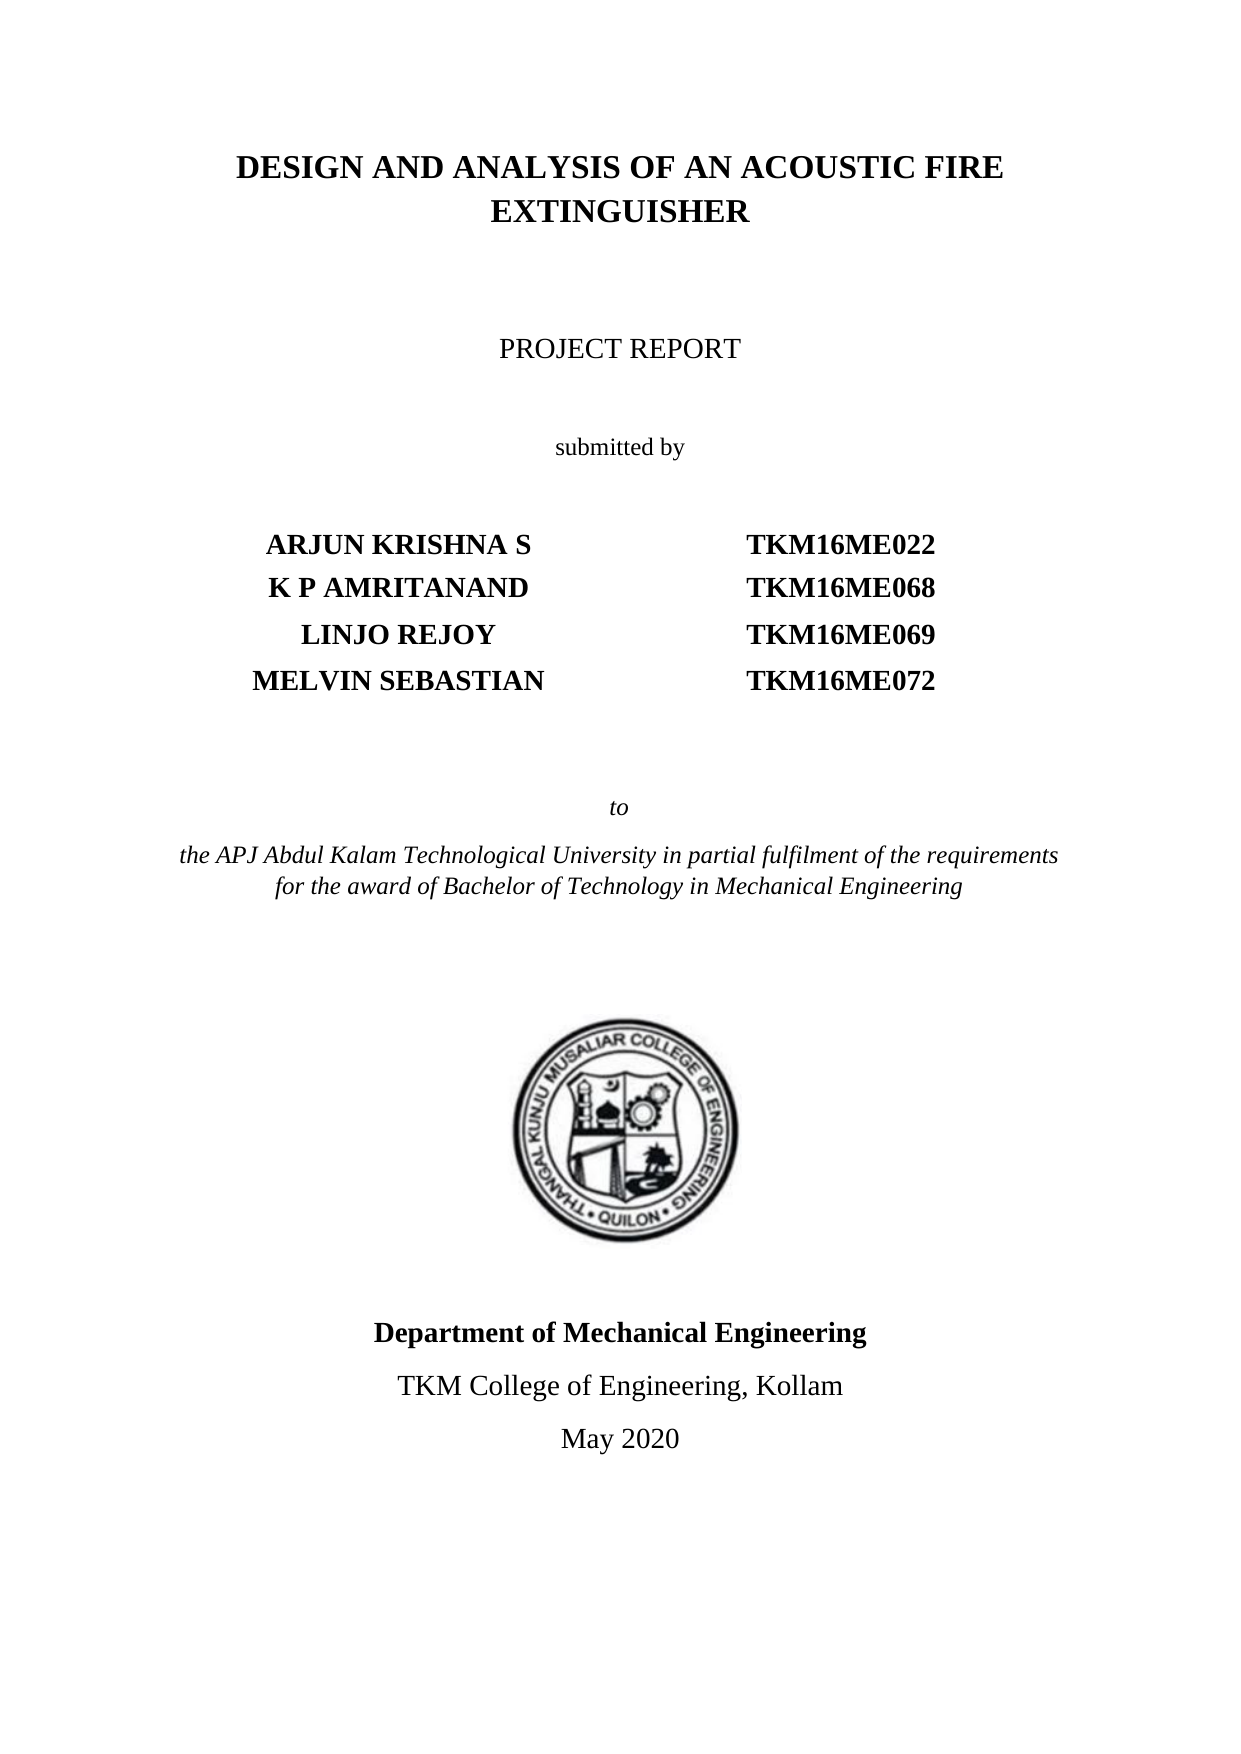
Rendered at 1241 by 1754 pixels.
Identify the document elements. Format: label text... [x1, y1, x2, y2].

table_header TKM16ME022 [620, 527, 1062, 570]
table_cell MELVIN SEBASTIAN [177, 664, 619, 697]
text to [177, 792, 1063, 821]
table_cell LINJO REJOY [177, 617, 619, 663]
table_header ARJUN KRISHNA S [177, 527, 619, 570]
table_cell K P AMRITANAND [177, 570, 619, 617]
table_cell TKM16ME069 [620, 617, 1062, 663]
table_cell TKM16ME068 [620, 570, 1062, 617]
title DESIGN AND ANALYSIS OF AN ACOUSTIC FIRE EXTINGUISHER [177, 148, 1063, 230]
text PROJECT REPORT [177, 331, 1063, 365]
text submitted by [177, 432, 1063, 461]
text May 2020 [177, 1421, 1063, 1454]
text the APJ Abdul Kalam Technological University in partial fulfilment of the requirements for the award of Bachelor of Technology in Mechanical Engineering [177, 840, 1063, 900]
text TKM College of Engineering, Kollam [177, 1368, 1063, 1402]
table_cell TKM16ME072 [620, 664, 1062, 697]
text Department of Mechanical Engineering [177, 1315, 1063, 1349]
